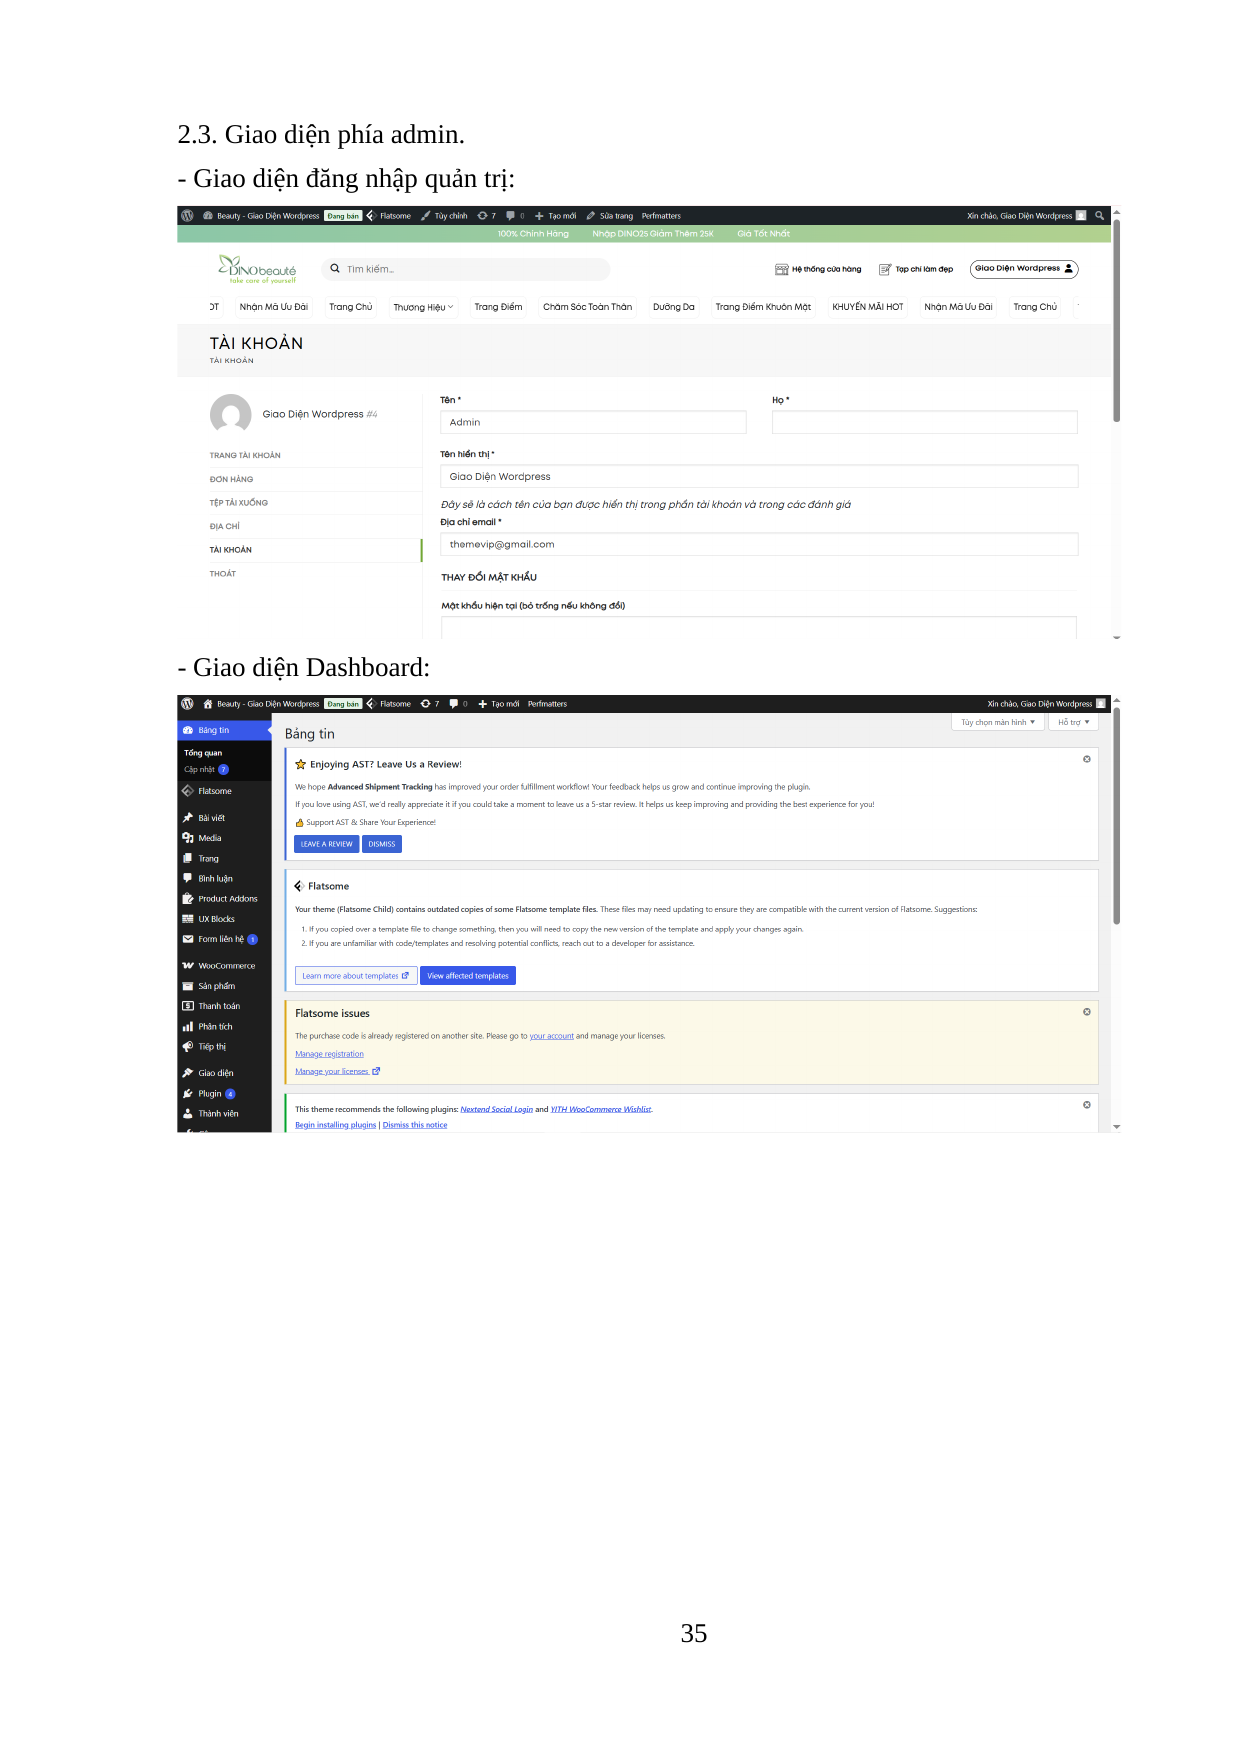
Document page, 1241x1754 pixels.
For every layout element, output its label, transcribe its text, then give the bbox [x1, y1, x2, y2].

picture [177, 695, 1122, 1133]
picture [177, 205, 1122, 639]
subtitle 2.3. Giao diện phía admin. [177, 118, 1122, 149]
text - Giao diện đăng nhập quản trị: [177, 162, 1122, 193]
text - Giao diện Dashboard: [177, 651, 1122, 682]
